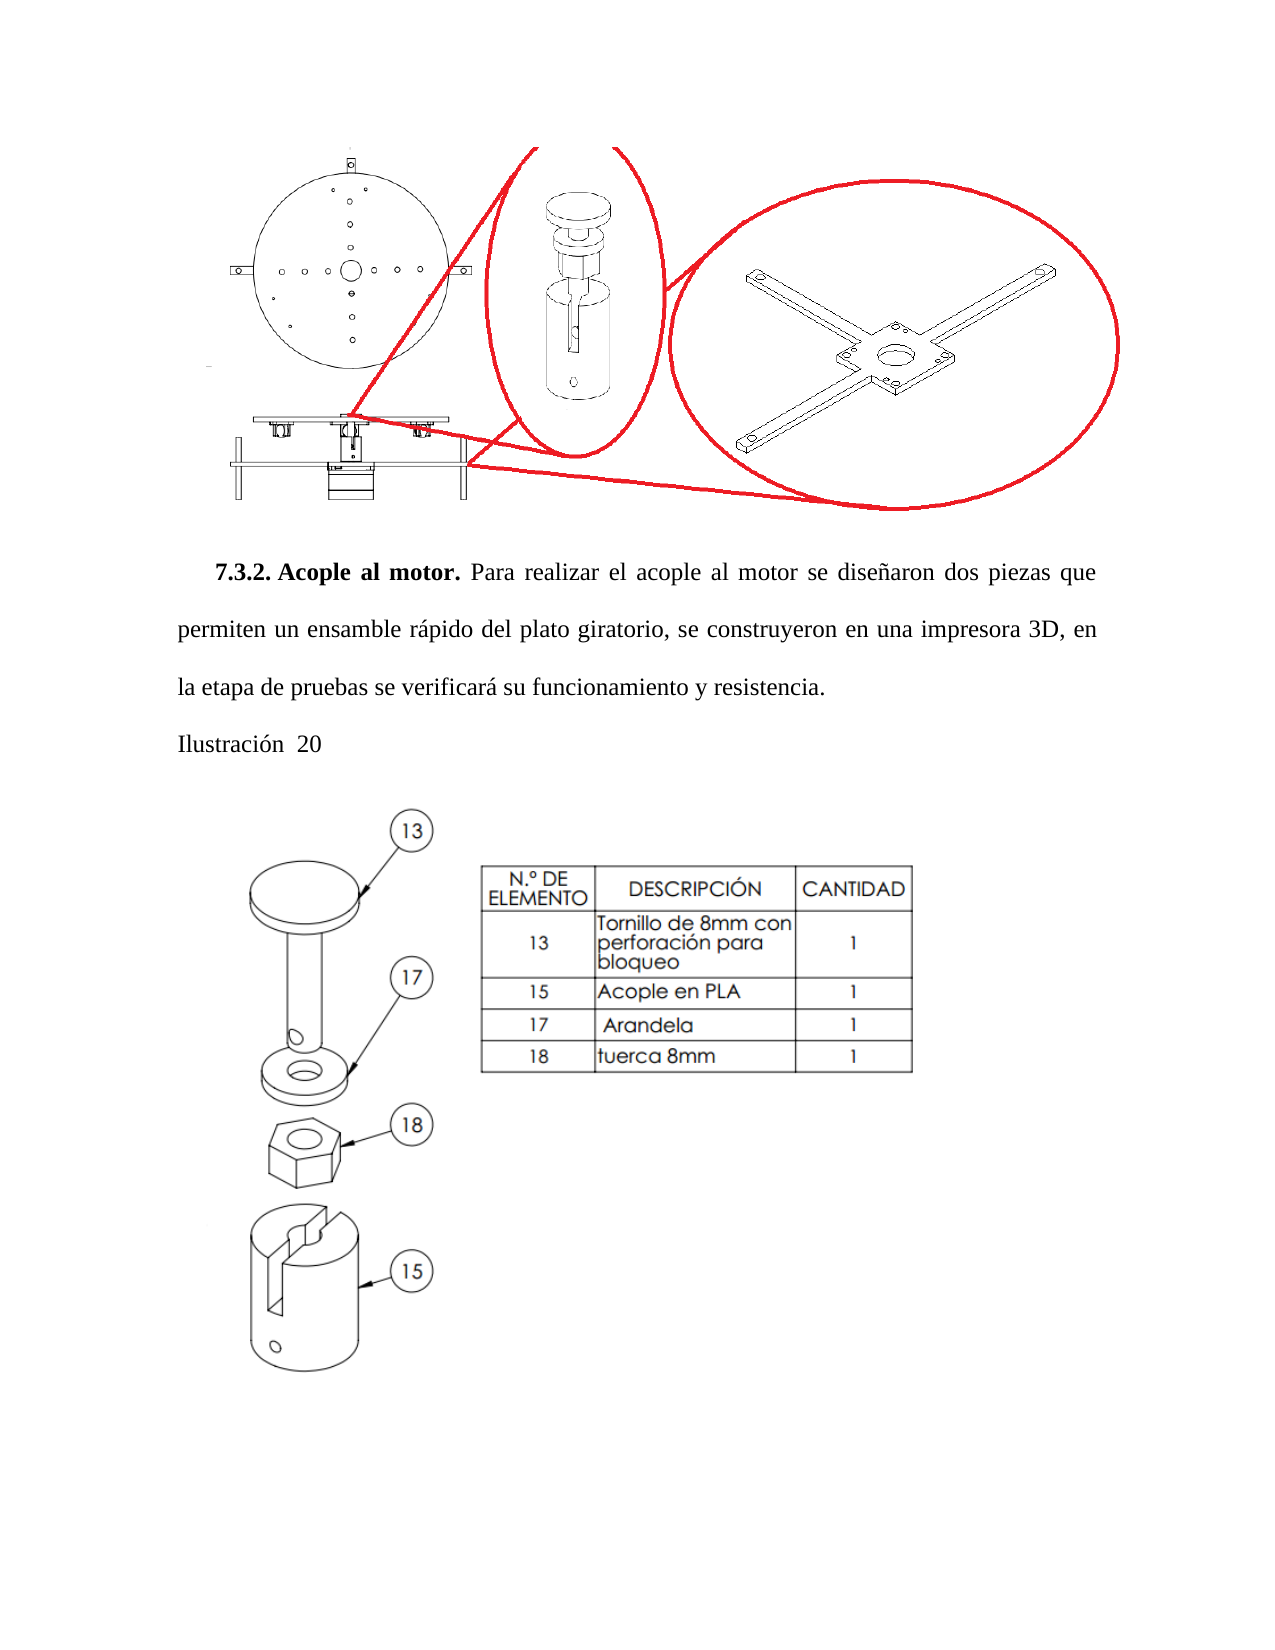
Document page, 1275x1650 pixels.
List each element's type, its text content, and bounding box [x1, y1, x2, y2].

picture [206, 786, 930, 1408]
subtitle Acople al motor. Para realizar el acople al motor se diseñaron dos piezas que permiten un ensamble rápido del plato giratorio, se construyeron en una impresora 3D, en la etapa de pruebas se verificará su funcionamiento y resistencia. [177, 557, 1098, 701]
picture [206, 147, 1123, 524]
